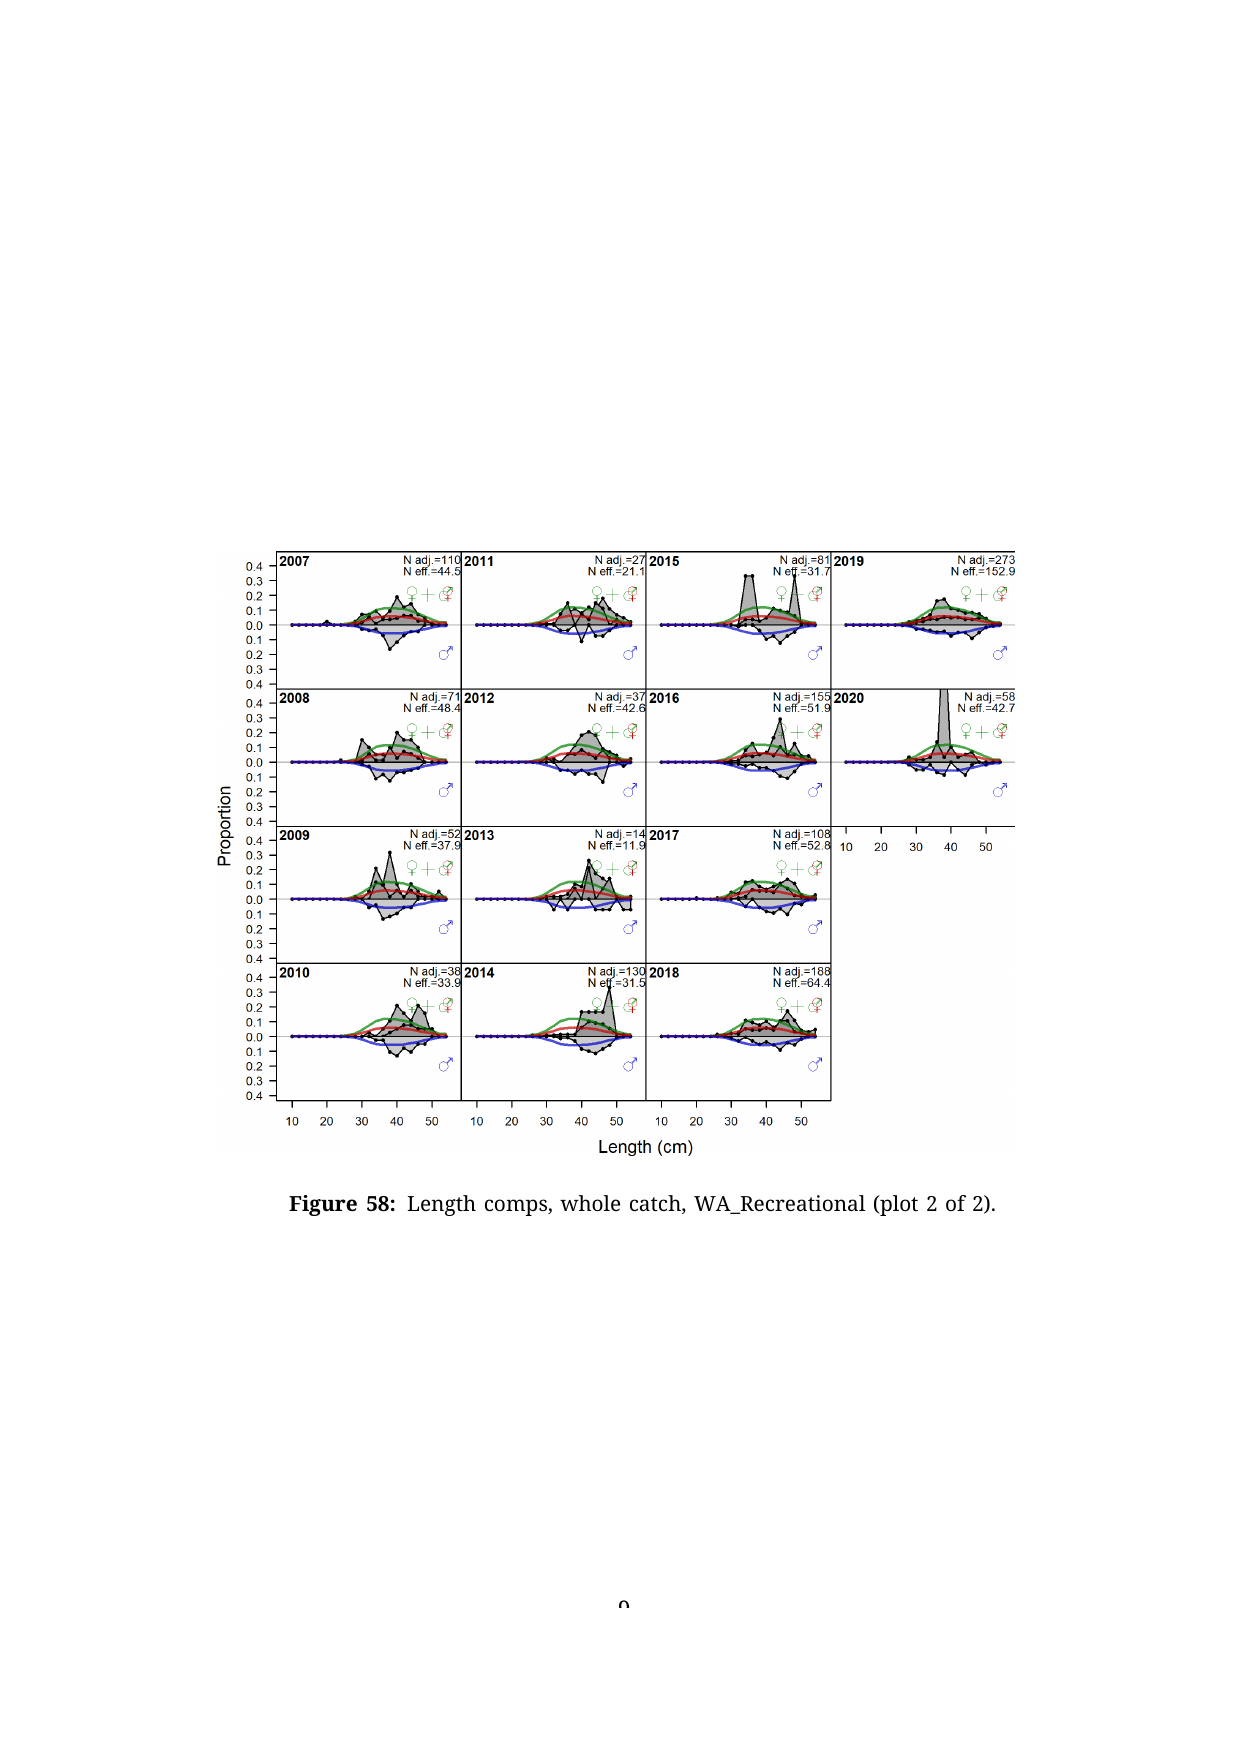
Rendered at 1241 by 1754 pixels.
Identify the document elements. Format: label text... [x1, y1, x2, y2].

text Figure 58: Length comps, whole catch, WA_Recreational (plot 2 of 2). [289, 1189, 1132, 1218]
picture [217, 551, 1015, 1156]
